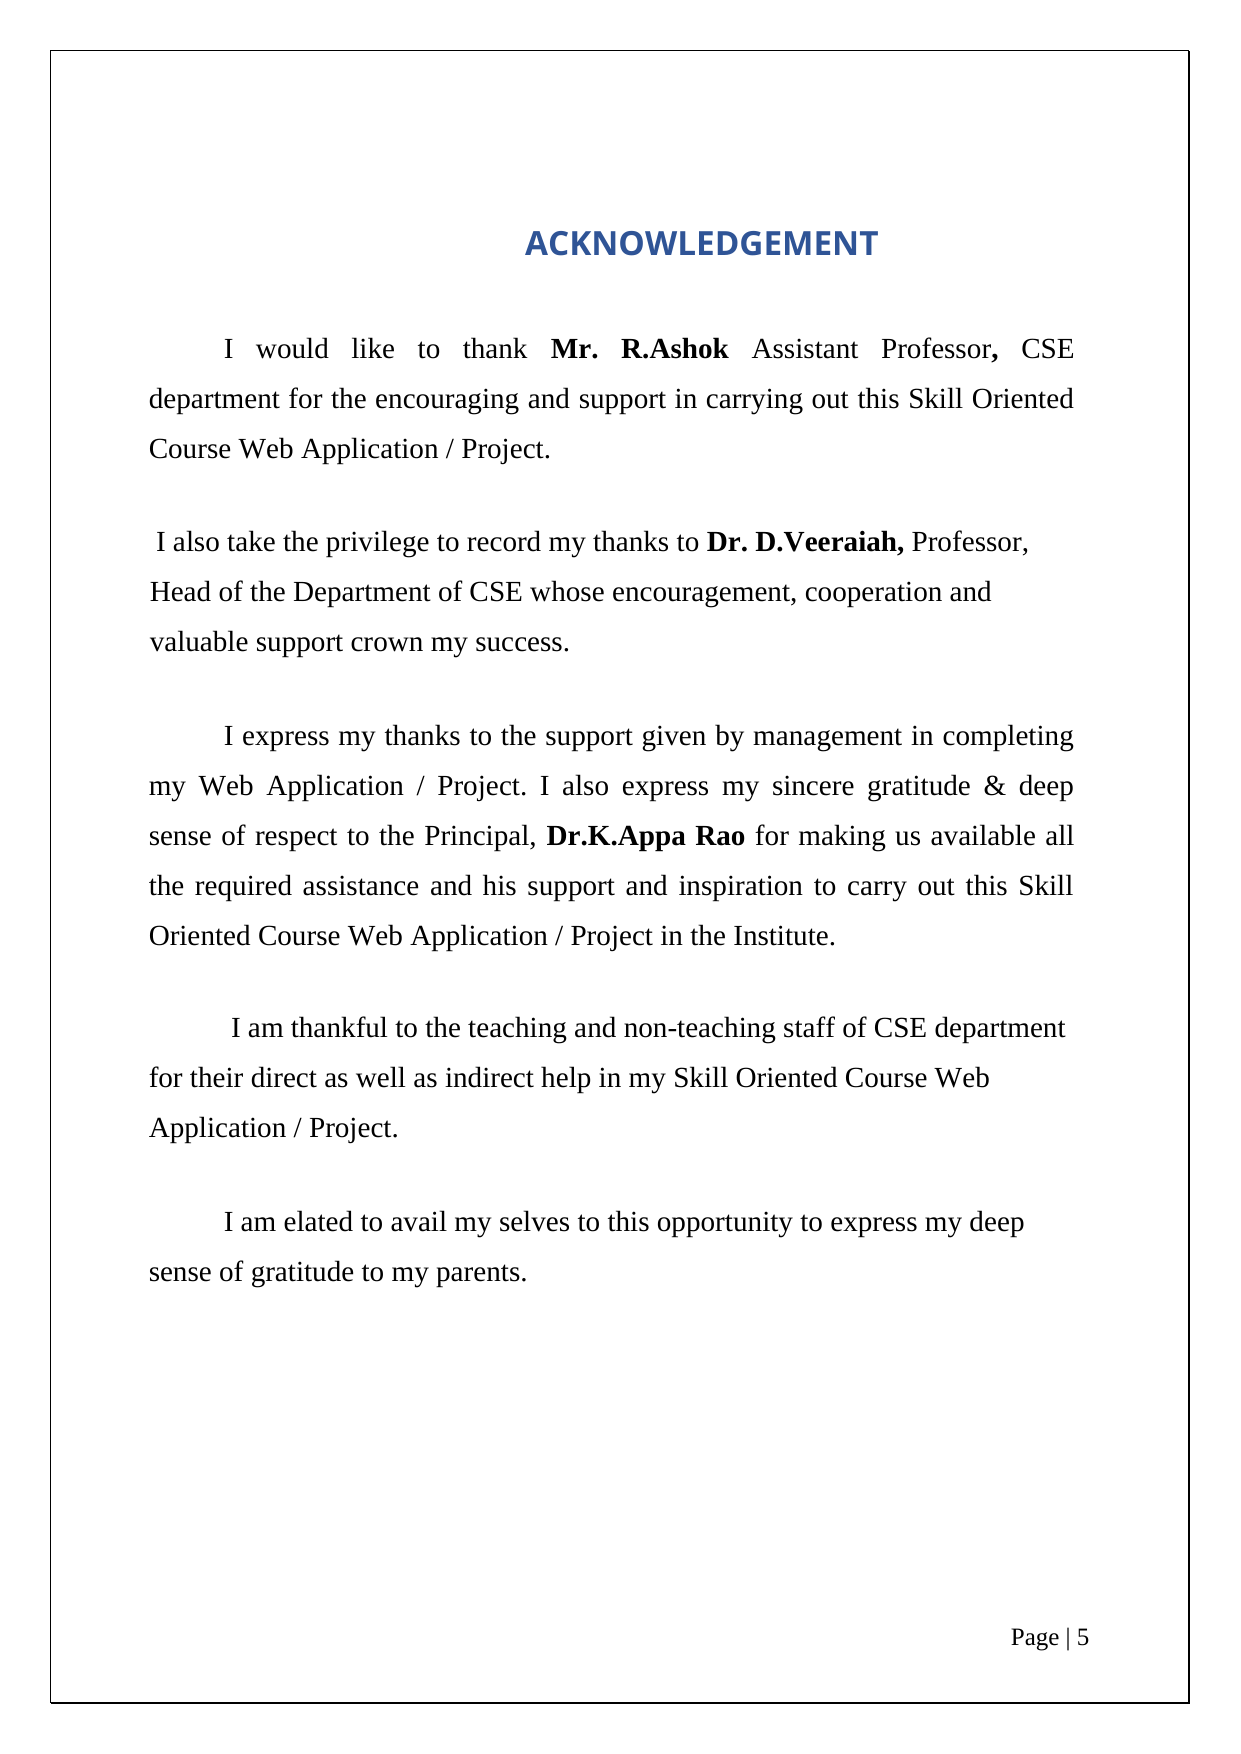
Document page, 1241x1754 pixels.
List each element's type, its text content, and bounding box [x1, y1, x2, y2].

subtitle ACKNOWLEDGEMENT [150, 219, 1073, 265]
text I also take the privilege to record my thanks to Dr. D.Veeraiah, Professor, Head of the Department of CSE whose encouragement, cooperation and valuable support crown my success. [148, 524, 1088, 657]
text I would like to thank Mr. R.Ashok Assistant Professor, CSE department for the encouraging and support in carrying out this Skill Oriented Course Web Application / Project. [148, 331, 1075, 465]
text I am thankful to the teaching and non-teaching staff of CSE department for their direct as well as indirect help in my Skill Oriented Course Web Application / Project. [148, 1010, 1088, 1144]
text I am elated to avail my selves to this opportunity to express my deep sense of gratitude to my parents. [148, 1204, 1088, 1287]
text I express my thanks to the support given by management in completing my Web Application / Project. I also express my sincere gratitude & deep sense of respect to the Principal, Dr.K.Appa Rao for making us available all the required assistance and his support and inspiration to carry out this Skill Oriented Course Web Application / Project in the Institute. [148, 718, 1075, 951]
